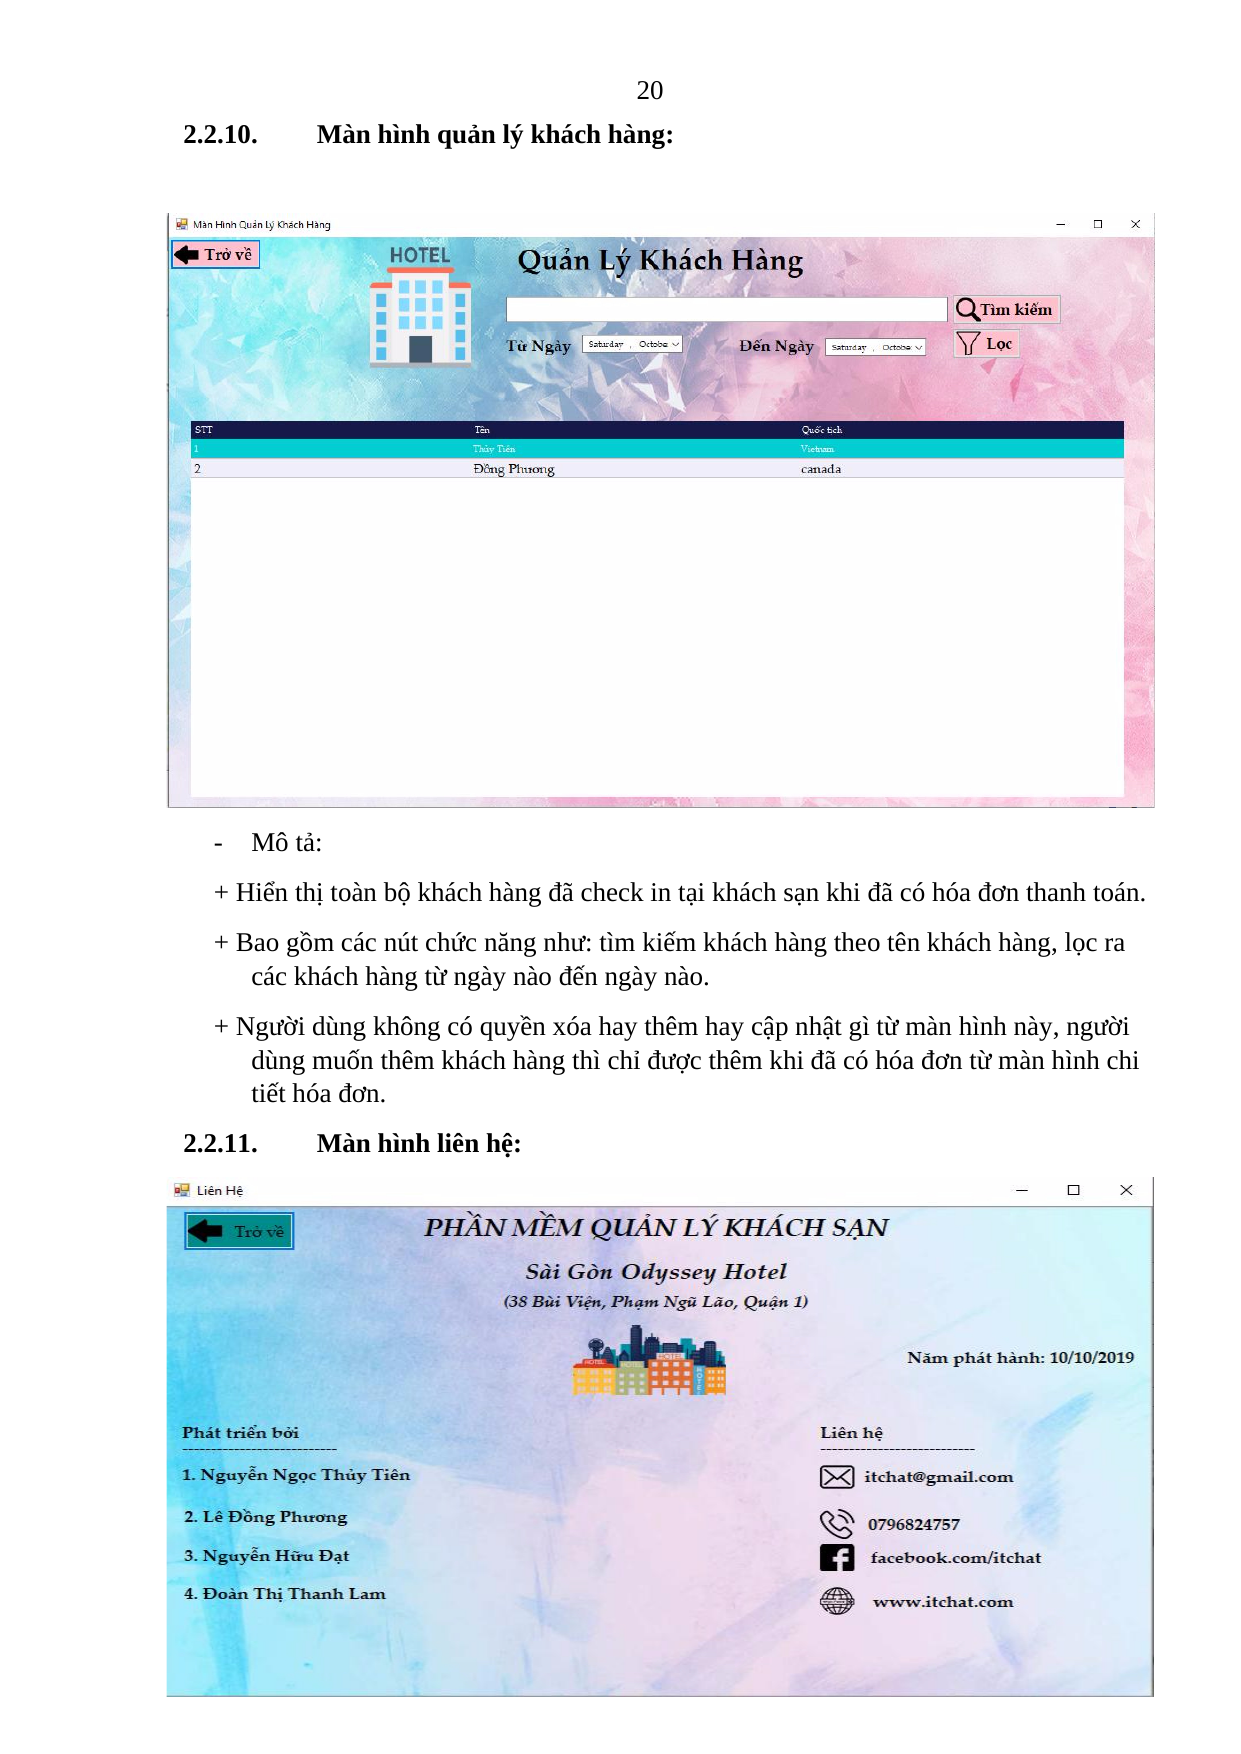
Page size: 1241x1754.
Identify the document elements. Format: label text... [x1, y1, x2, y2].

picture [166, 1177, 1154, 1697]
list + Người dùng không có quyền xóa hay thêm hay cập nhật gì từ màn hình này, người dùng muốn thêm khách hàng thì chỉ được thêm khi đã có hóa đơn từ màn hình chi tiết hóa đơn. [213, 1010, 1155, 1108]
list Mô tả: [213, 826, 1155, 857]
subtitle Màn hình liên hệ: [183, 1127, 1155, 1159]
list + Hiển thị toàn bộ khách hàng đã check in tại khách sạn khi đã có hóa đơn thanh toán. [213, 876, 1155, 907]
picture [166, 213, 1155, 808]
subtitle Màn hình quản lý khách hàng: [183, 118, 1155, 149]
list + Bao gồm các nút chức năng như: tìm kiếm khách hàng theo tên khách hàng, lọc ra các khách hàng từ ngày nào đến ngày nào. [213, 926, 1155, 991]
